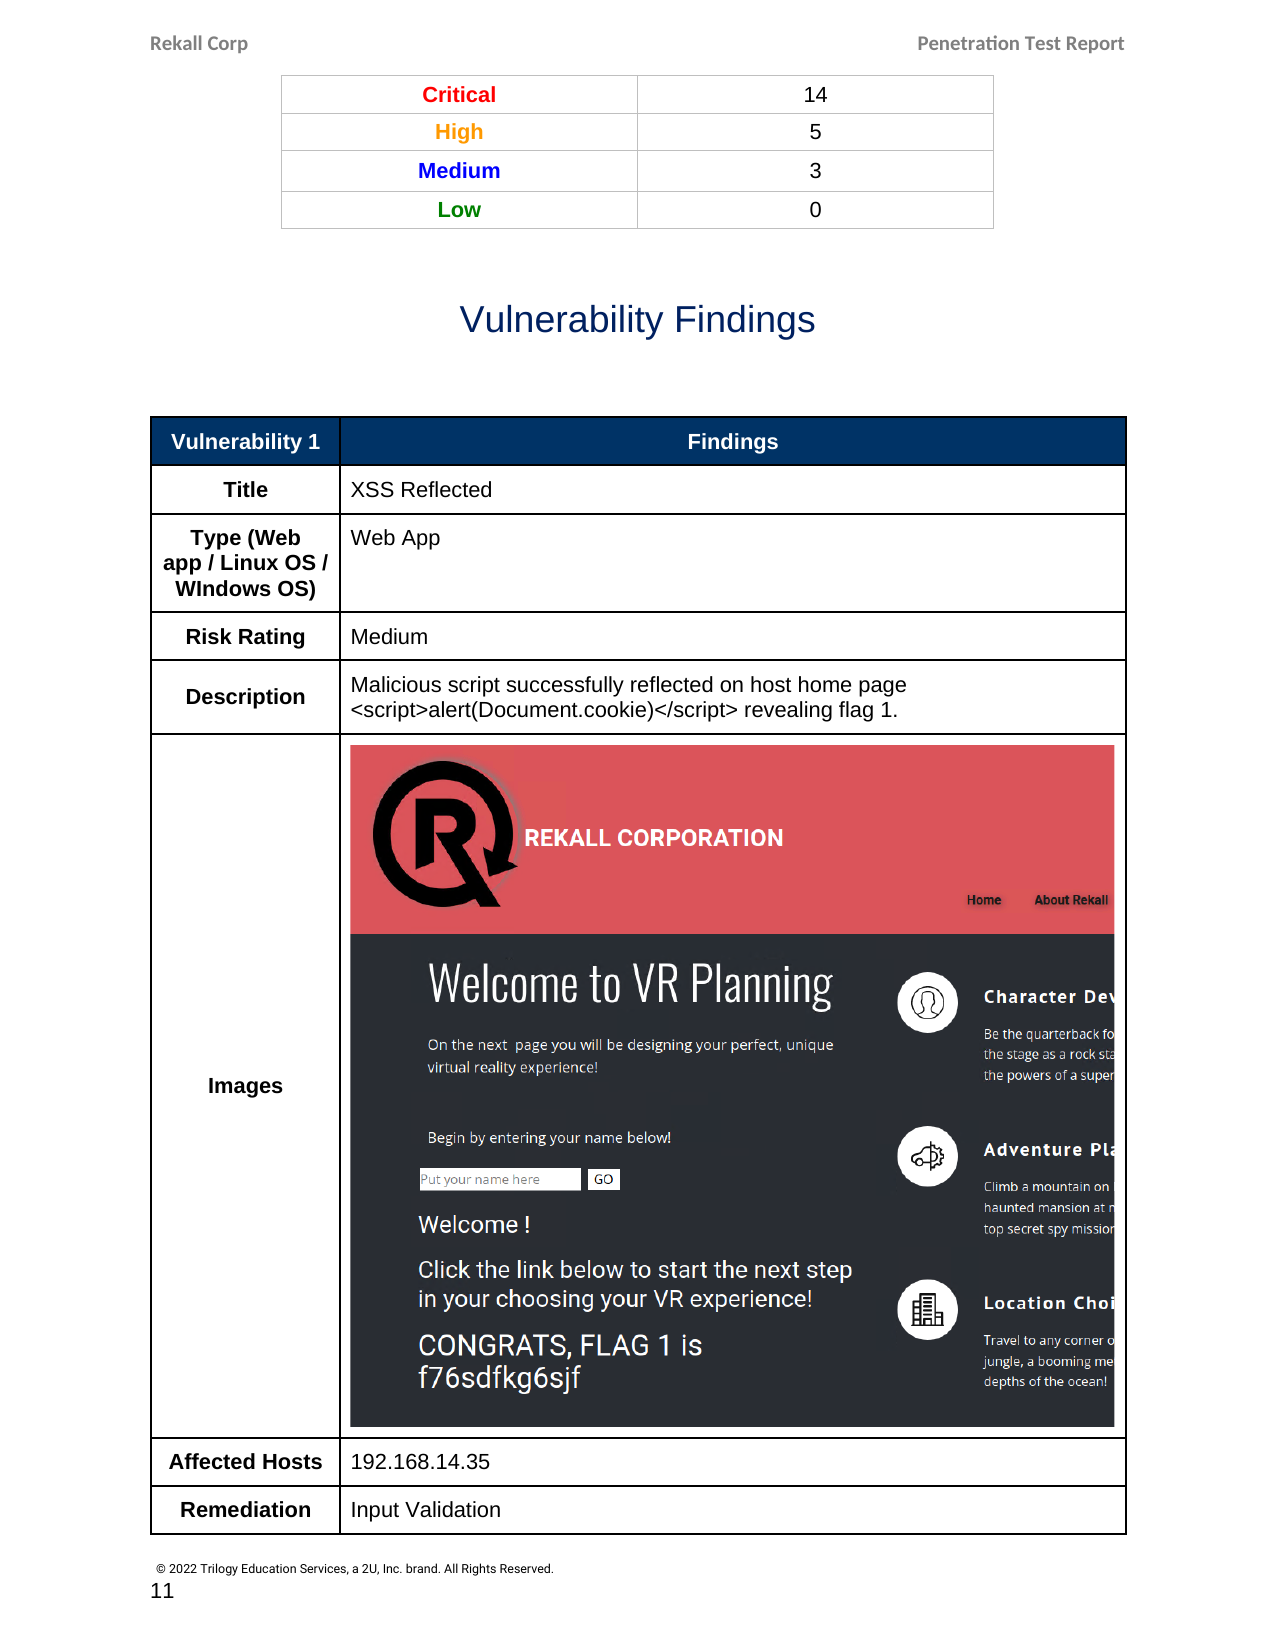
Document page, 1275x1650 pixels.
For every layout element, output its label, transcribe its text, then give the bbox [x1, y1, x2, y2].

table_header Findings [341, 418, 1125, 464]
table_cell Web App [341, 515, 1125, 611]
table_cell Medium [341, 613, 1125, 659]
table_cell [341, 735, 1125, 1437]
table_cell 0 [638, 192, 993, 228]
table_cell High [282, 114, 637, 150]
table_cell Affected Hosts [152, 1439, 339, 1485]
table_header Vulnerability 1 [152, 418, 339, 464]
subtitle Vulnerability Findings [150, 297, 1125, 341]
table_cell Type (Web app / Linux OS / WIndows OS) [152, 515, 339, 611]
table_cell 5 [638, 114, 993, 150]
table_cell Remediation [152, 1487, 339, 1533]
table_cell 3 [638, 151, 993, 191]
table_cell Risk Rating [152, 613, 339, 659]
table_cell Low [282, 192, 637, 228]
table_cell Description [152, 661, 339, 732]
table_cell 192.168.14.35 [341, 1439, 1125, 1485]
picture [350, 745, 1115, 1427]
table_cell Images [152, 735, 339, 1437]
table_cell Critical [282, 76, 637, 112]
table_cell 14 [638, 76, 993, 112]
table_cell XSS Reflected [341, 466, 1125, 512]
table_cell Medium [282, 151, 637, 191]
table_cell Input Validation [341, 1487, 1125, 1533]
table_cell Malicious script successfully reflected on host home page <script>alert(Document.cookie)</script> revealing flag 1. [341, 661, 1125, 732]
table_cell Title [152, 466, 339, 512]
